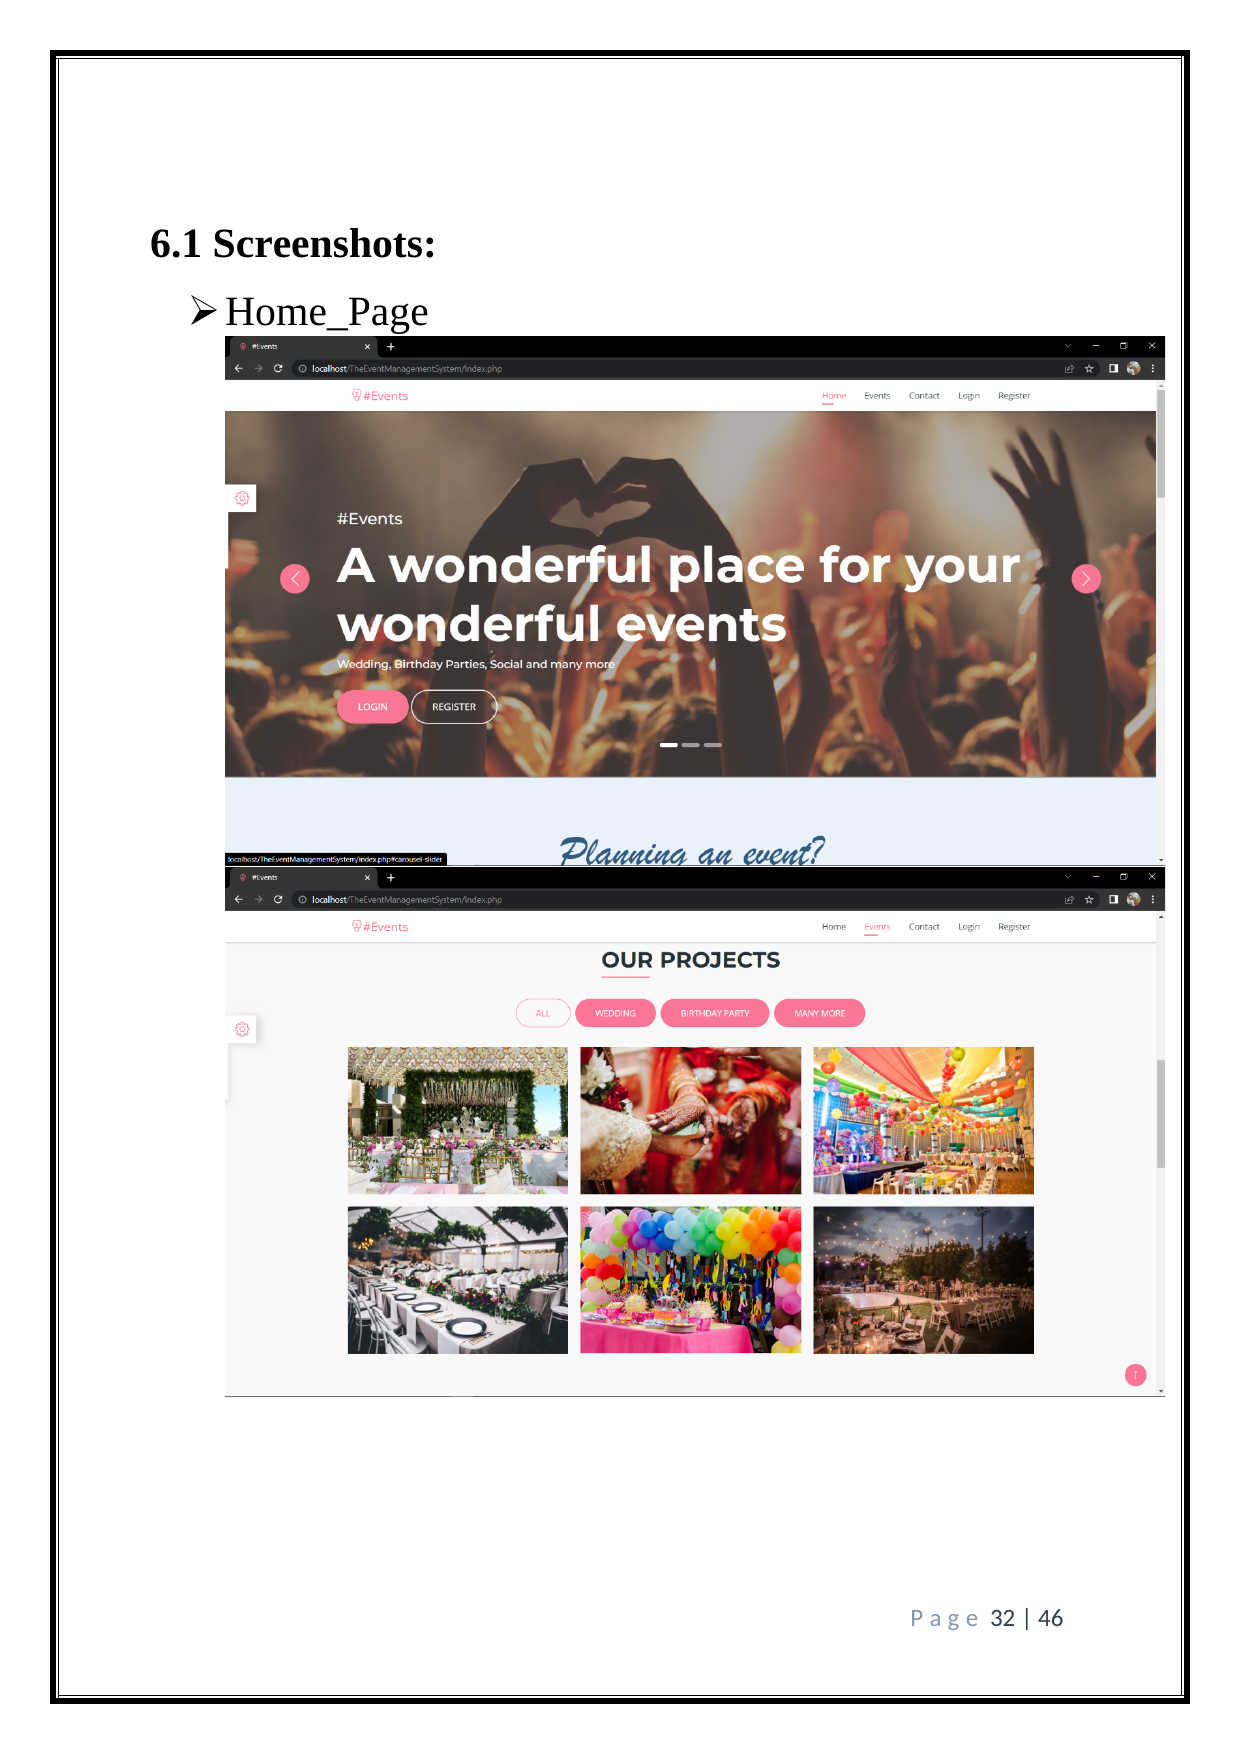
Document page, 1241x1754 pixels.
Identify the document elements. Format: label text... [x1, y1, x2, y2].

picture [225, 867, 1166, 1397]
text 6.1 Screenshots: [150, 218, 1090, 266]
picture [225, 336, 1166, 866]
